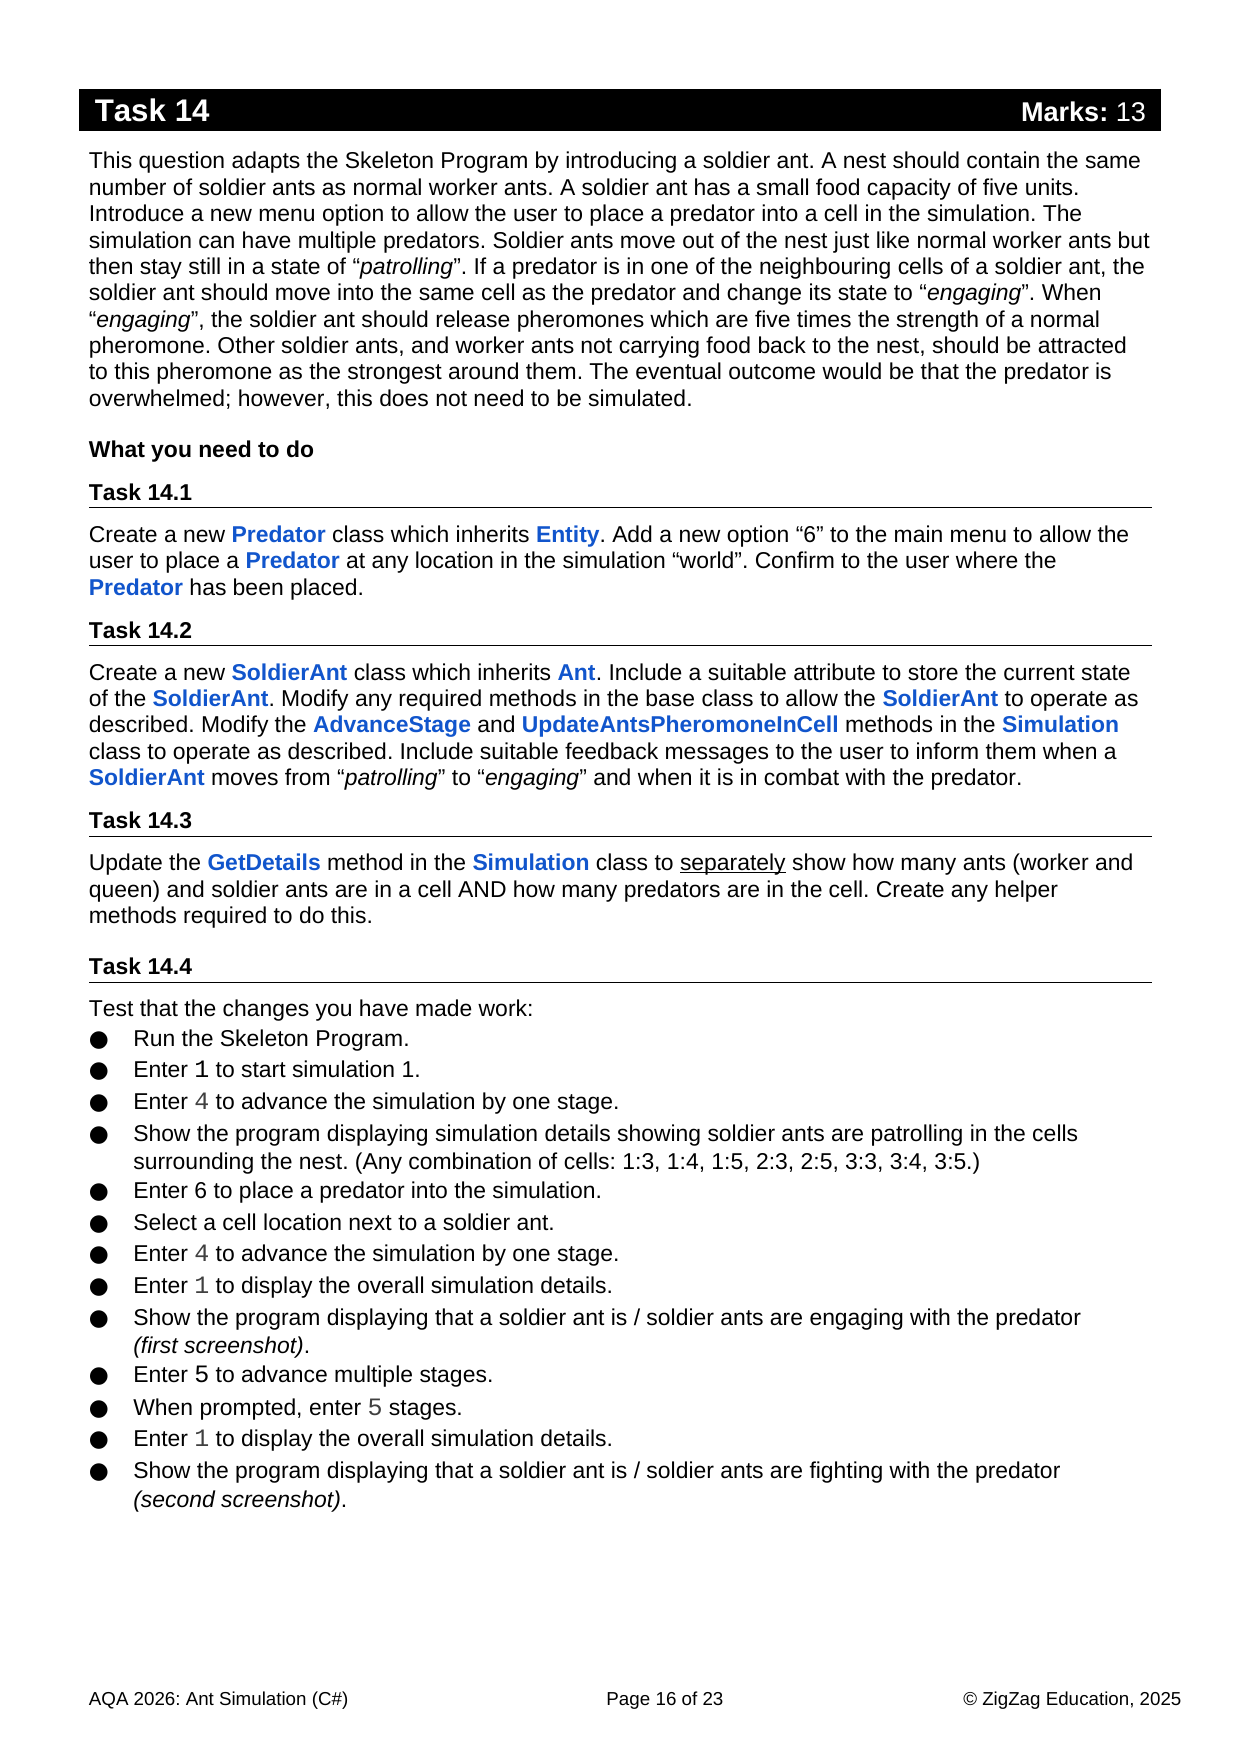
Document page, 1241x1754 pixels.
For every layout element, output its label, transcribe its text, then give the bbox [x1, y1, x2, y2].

text ● Enter 5 to advance multiple stages. [89, 1358, 1152, 1390]
text Create a new SoldierAnt class which inherits Ant. Include a suitable attribute to store the current state of the SoldierAnt. Modify any required methods in the base class to allow the SoldierAnt to operate as described. Modify the AdvanceStage and UpdateAntsPheromoneInCell methods in the Simulation class to operate as described. Include suitable feedback messages to the user to inform them when a SoldierAnt moves from “patrolling” to “engaging” and when it is in combat with the predator. [89, 659, 1152, 791]
text Task 14 Marks: 13 [80, 90, 1160, 130]
text Create a new Predator class which inherits Entity. Add a new option “6” to the main menu to allow the user to place a Predator at any location in the simulation “world”. Confirm to the user where the Predator has been placed. [89, 521, 1152, 600]
text ● Show the program displaying that a soldier ant is / soldier ants are engaging with the predator (first screenshot). [89, 1301, 1152, 1358]
text ● Enter 1 to display the overall simulation details. [89, 1269, 1152, 1301]
text Task 14.4 [89, 953, 1152, 982]
text Task 14.1 [89, 479, 1152, 507]
text Test that the changes you have made work: [89, 995, 1152, 1022]
text ● Run the Skeleton Program. [89, 1022, 1152, 1053]
text Task 14.3 [89, 807, 1152, 836]
text Update the GetDetails method in the Simulation class to separately show how many ants (worker and queen) and soldier ants are in a cell AND how many predators are in the cell. Create any helper methods required to do this. [89, 849, 1152, 928]
text ● Enter 4 to advance the simulation by one stage. [89, 1085, 1152, 1117]
text What you need to do [89, 436, 1152, 462]
text ● Enter 4 to advance the simulation by one stage. [89, 1237, 1152, 1269]
text This question adapts the Skeleton Program by introducing a soldier ant. A nest should contain the same number of soldier ants as normal worker ants. A soldier ant has a small food capacity of five units. Introduce a new menu option to allow the user to place a predator into a cell in the simulation. The simulation can have multiple predators. Soldier ants move out of the nest just like normal worker ants but then stay still in a state of “patrolling”. If a predator is in one of the neighbouring cells of a soldier ant, the soldier ant should move into the same cell as the predator and change its state to “engaging”. When “engaging”, the soldier ant should release pheromones which are five times the strength of a normal pheromone. Other soldier ants, and worker ants not carrying food back to the nest, should be attracted to this pheromone as the strongest around them. The eventual outcome would be that the predator is overwhelmed; however, this does not need to be simulated. [89, 147, 1152, 411]
text Task 14.2 [89, 617, 1152, 645]
text ● Select a cell location next to a soldier ant. [89, 1206, 1152, 1237]
text ● Enter 1 to display the overall simulation details. [89, 1422, 1152, 1454]
text ● Enter 1 to start simulation 1. [89, 1053, 1152, 1085]
text ● Show the program displaying simulation details showing soldier ants are patrolling in the cells surrounding the nest. (Any combination of cells: 1:3, 1:4, 1:5, 2:3, 2:5, 3:3, 3:4, 3:5.) [89, 1117, 1152, 1174]
text ● Enter 6 to place a predator into the simulation. [89, 1174, 1152, 1206]
text ● Show the program displaying that a soldier ant is / soldier ants are fighting with the predator (second screenshot). [89, 1454, 1152, 1512]
text ● When prompted, enter 5 stages. [89, 1390, 1152, 1422]
